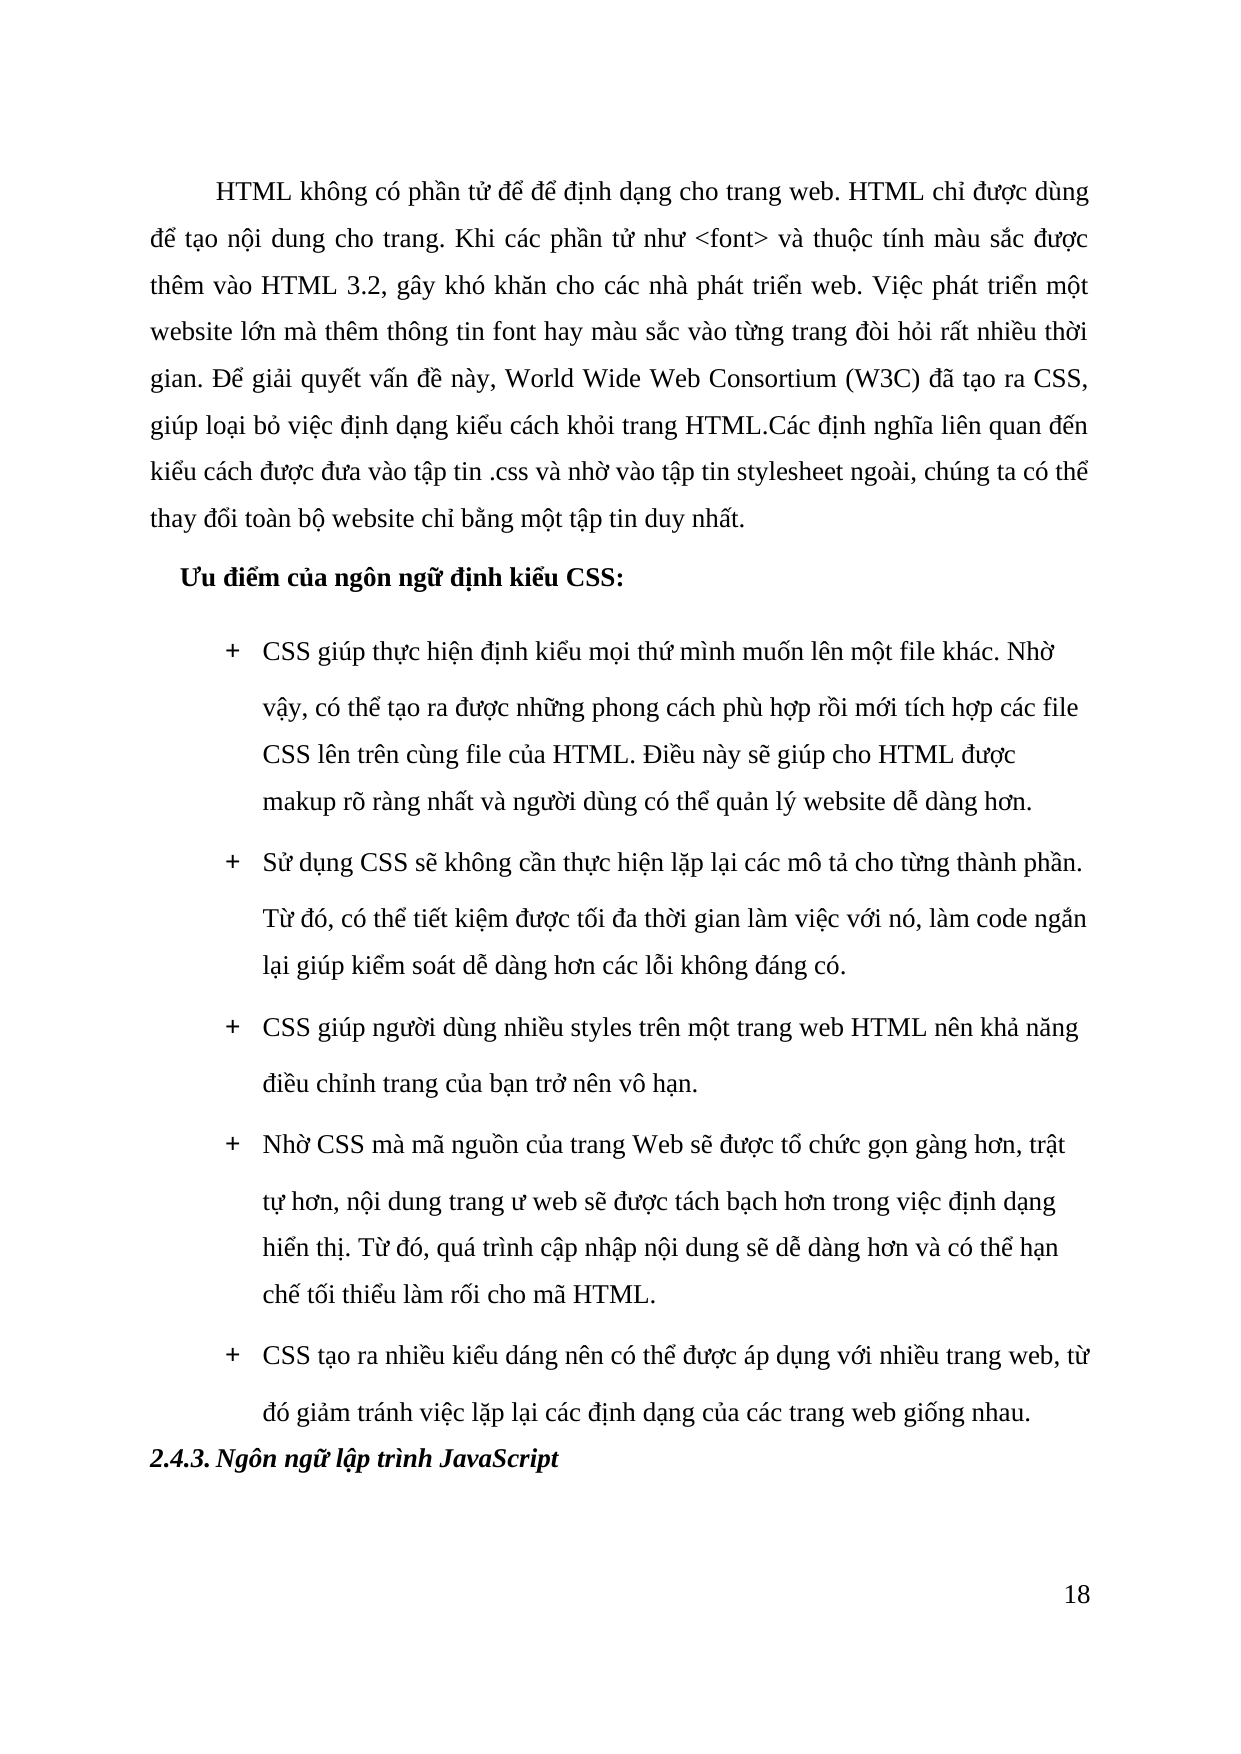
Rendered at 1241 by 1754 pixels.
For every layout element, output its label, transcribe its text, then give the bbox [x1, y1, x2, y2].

text Ưu điểm của ngôn ngữ định kiểu CSS: [150, 561, 1090, 592]
text HTML không có phần tử để để định dạng cho trang web. HTML chỉ được dùng để tạo nội dung cho trang. Khi các phần tử như <font> và thuộc tính màu sắc được thêm vào HTML 3.2, gây khó khăn cho các nhà phát triển web. Việc phát triển một website lớn mà thêm thông tin font hay màu sắc vào từng trang đòi hỏi rất nhiều thời gian. Để giải quyết vấn đề này, World Wide Web Consortium (W3C) đã tạo ra CSS, giúp loại bỏ việc định dạng kiểu cách khỏi trang HTML.Các định nghĩa liên quan đến kiểu cách được đưa vào tập tin .css và nhờ vào tập tin stylesheet ngoài, chúng ta có thể thay đổi toàn bộ website chỉ bằng một tập tin duy nhất. [150, 175, 1090, 533]
list Nhờ CSS mà mã nguồn của trang Web sẽ được tổ chức gọn gàng hơn, trật tự hơn, nội dung trang ư web sẽ được tách bạch hơn trong việc định dạng hiển thị. Từ đó, quá trình cập nhập nội dung sẽ dễ dàng hơn và có thể hạn chế tối thiểu làm rối cho mã HTML. [225, 1113, 1090, 1309]
list CSS giúp thực hiện định kiểu mọi thứ mình muốn lên một file khác. Nhờ vậy, có thể tạo ra được những phong cách phù hợp rồi mới tích hợp các file CSS lên trên cùng file của HTML. Điều này sẽ giúp cho HTML được makup rõ ràng nhất và người dùng có thể quản lý website dễ dàng hơn. [225, 620, 1090, 816]
list CSS giúp người dùng nhiều styles trên một trang web HTML nên khả năng điều chỉnh trang của bạn trở nên vô hạn. [225, 996, 1090, 1098]
list Ngôn ngữ lập trình JavaScript [150, 1442, 1090, 1473]
list CSS tạo ra nhiều kiểu dáng nên có thể được áp dụng với nhiều trang web, từ đó giảm tránh việc lặp lại các định dạng của các trang web giống nhau. [225, 1324, 1090, 1427]
list Sử dụng CSS sẽ không cần thực hiện lặp lại các mô tả cho từng thành phần. Từ đó, có thể tiết kiệm được tối đa thời gian làm việc với nó, làm code ngắn lại giúp kiểm soát dễ dàng hơn các lỗi không đáng có. [225, 831, 1090, 980]
